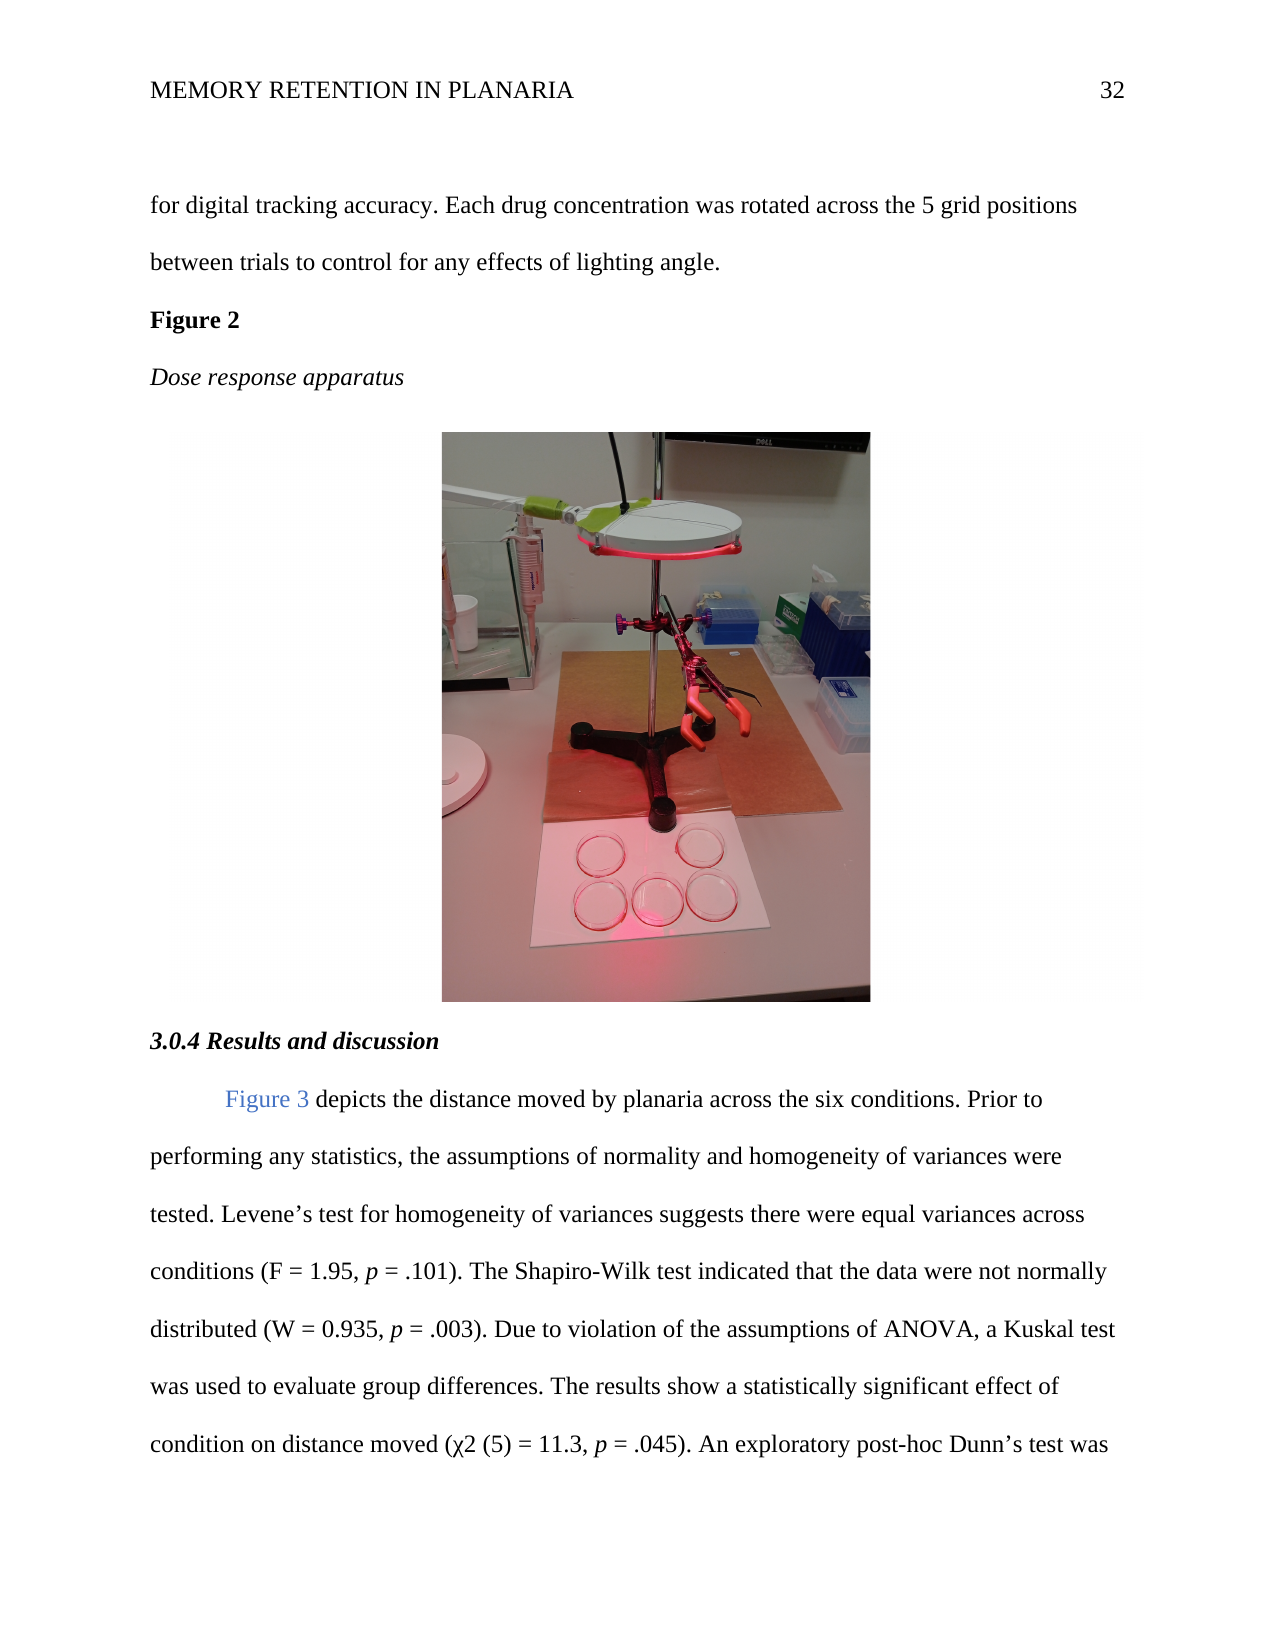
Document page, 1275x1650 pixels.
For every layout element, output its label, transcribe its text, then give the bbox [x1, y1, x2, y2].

subtitle 3.0.4 Results and discussion [150, 1026, 1125, 1055]
text Dose response apparatus [150, 362, 1125, 391]
picture [168, 432, 1144, 1002]
title Figure 2 [150, 305, 1125, 334]
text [150, 1084, 1125, 1457]
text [150, 190, 1125, 276]
